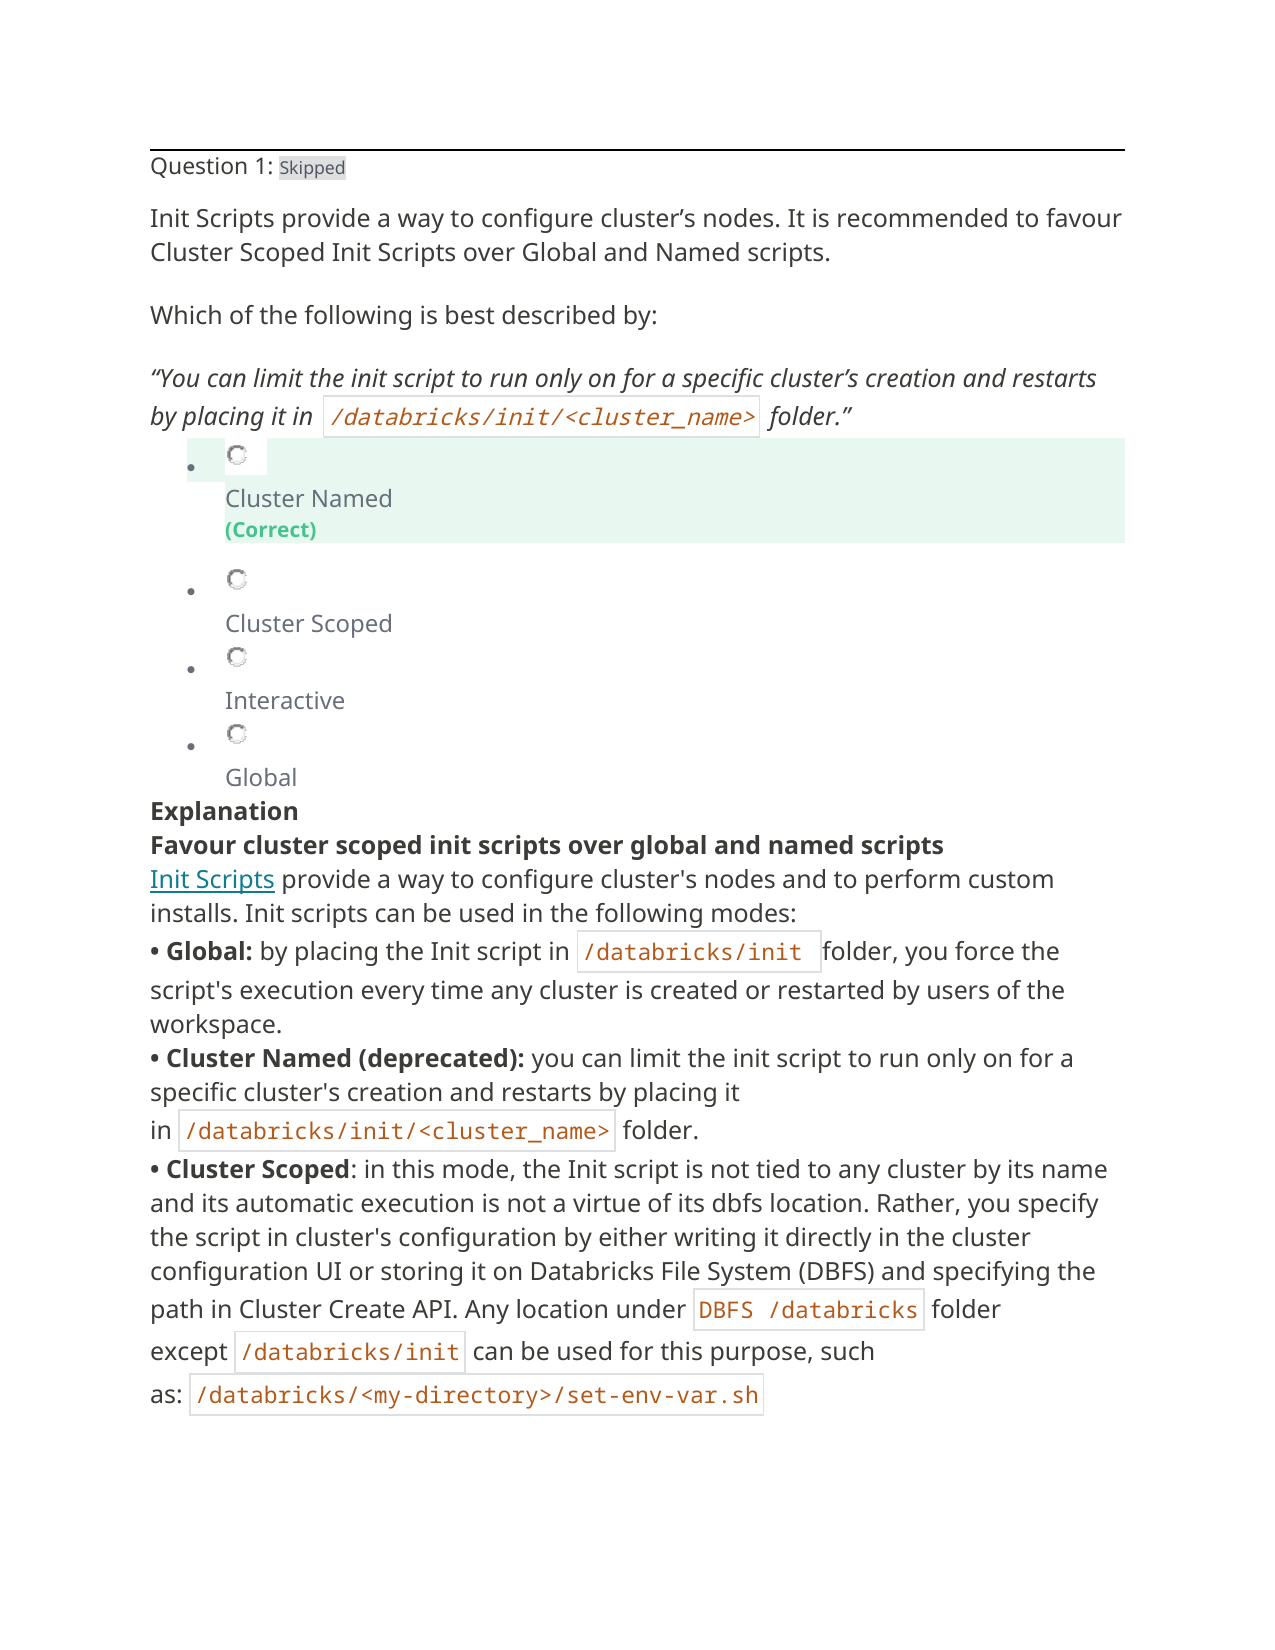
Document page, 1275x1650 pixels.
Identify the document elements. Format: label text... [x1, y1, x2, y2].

text Which of the following is best described by: [150, 298, 1125, 332]
text Favour cluster scoped init scripts over global and named scripts [150, 828, 1125, 862]
text Interactive [225, 684, 1125, 717]
list ​ [187, 562, 1125, 607]
text Init Scripts provide a way to configure cluster's nodes and to perform custom installs. Init scripts can be used in the following modes: [150, 862, 1125, 930]
list ​ [187, 639, 1125, 684]
text Question 1: Skipped [150, 151, 1125, 181]
text Global [225, 761, 1125, 794]
text Init Scripts provide a way to configure cluster’s nodes. It is recommended to favour Cluster Scoped Init Scripts over Global and Named scripts. [150, 200, 1125, 268]
list ​ [187, 717, 1125, 761]
text • Cluster Scoped: in this mode, the Init script is not tied to any cluster by its name and its automatic execution is not a virtue of its dbfs location. Rather, you specify the script in cluster's configuration by either writing it directly in the cluster configuration UI or storing it on Databricks File System (DBFS) and specifying the path in Cluster Create API. Any location under DBFS /databricks folder except /databricks/init can be used for this purpose, such as: /databricks/<my-directory>/set-env-var.sh [150, 1152, 1125, 1416]
list ​ [187, 438, 1125, 482]
text “You can limit the init script to run only on for a specific cluster’s creation and restarts by placing it in /databricks/init/<cluster_name> folder.” [150, 361, 1125, 438]
text Cluster Named [225, 482, 1125, 515]
text • Global: by placing the Init script in /databricks/init folder, you force the script's execution every time any cluster is created or restarted by users of the workspace. [150, 930, 1125, 1041]
text Cluster Scoped [225, 607, 1125, 639]
text (Correct) [225, 515, 1125, 543]
subtitle Explanation [150, 794, 1125, 828]
text • Cluster Named (deprecated): you can limit the init script to run only on for a specific cluster's creation and restarts by placing it in /databricks/init/<cluster_name> folder. [150, 1041, 1125, 1152]
